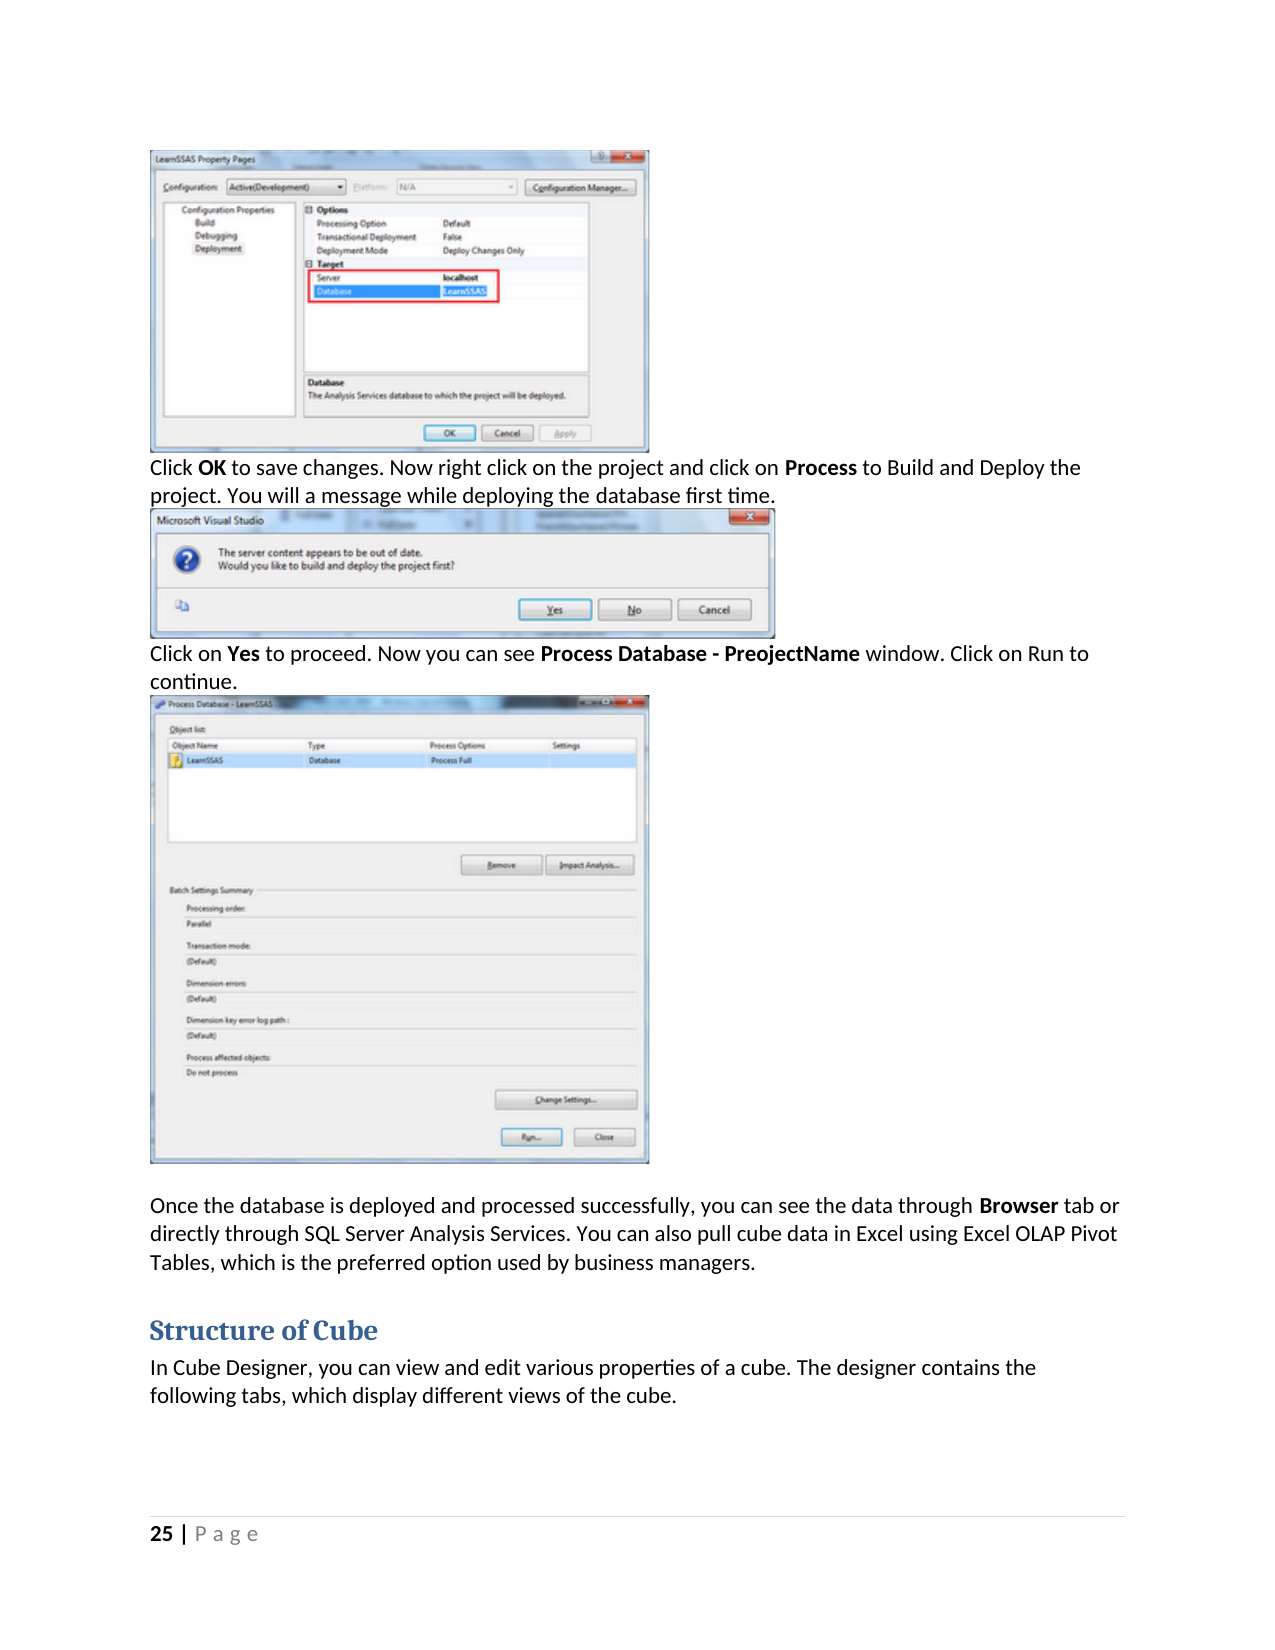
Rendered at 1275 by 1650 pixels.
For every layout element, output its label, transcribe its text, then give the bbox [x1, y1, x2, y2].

text Once the database is deployed and processed successfully, you can see the data through Browser tab or directly through SQL Server Analysis Services. You can also pull cube data in Excel using Excel OLAP Pivot Tables, which is the preferred option used by business managers. [150, 1192, 1125, 1276]
picture [150, 695, 650, 1164]
picture [150, 508, 776, 639]
text Click OK to save changes. Now right click on the project and click on Process to Build and Deploy the project. You will a message while deploying the database first time. [150, 453, 1125, 509]
text Click on Yes to proceed. Now you can see Process Database - PreojectName window. Click on Run to continue. [150, 639, 1125, 695]
picture [150, 150, 650, 453]
text In Cube Designer, you can view and edit various properties of a cube. The designer contains the following tabs, which display different views of the cube. [150, 1353, 1125, 1409]
subtitle Structure of Cube [150, 1314, 1125, 1348]
